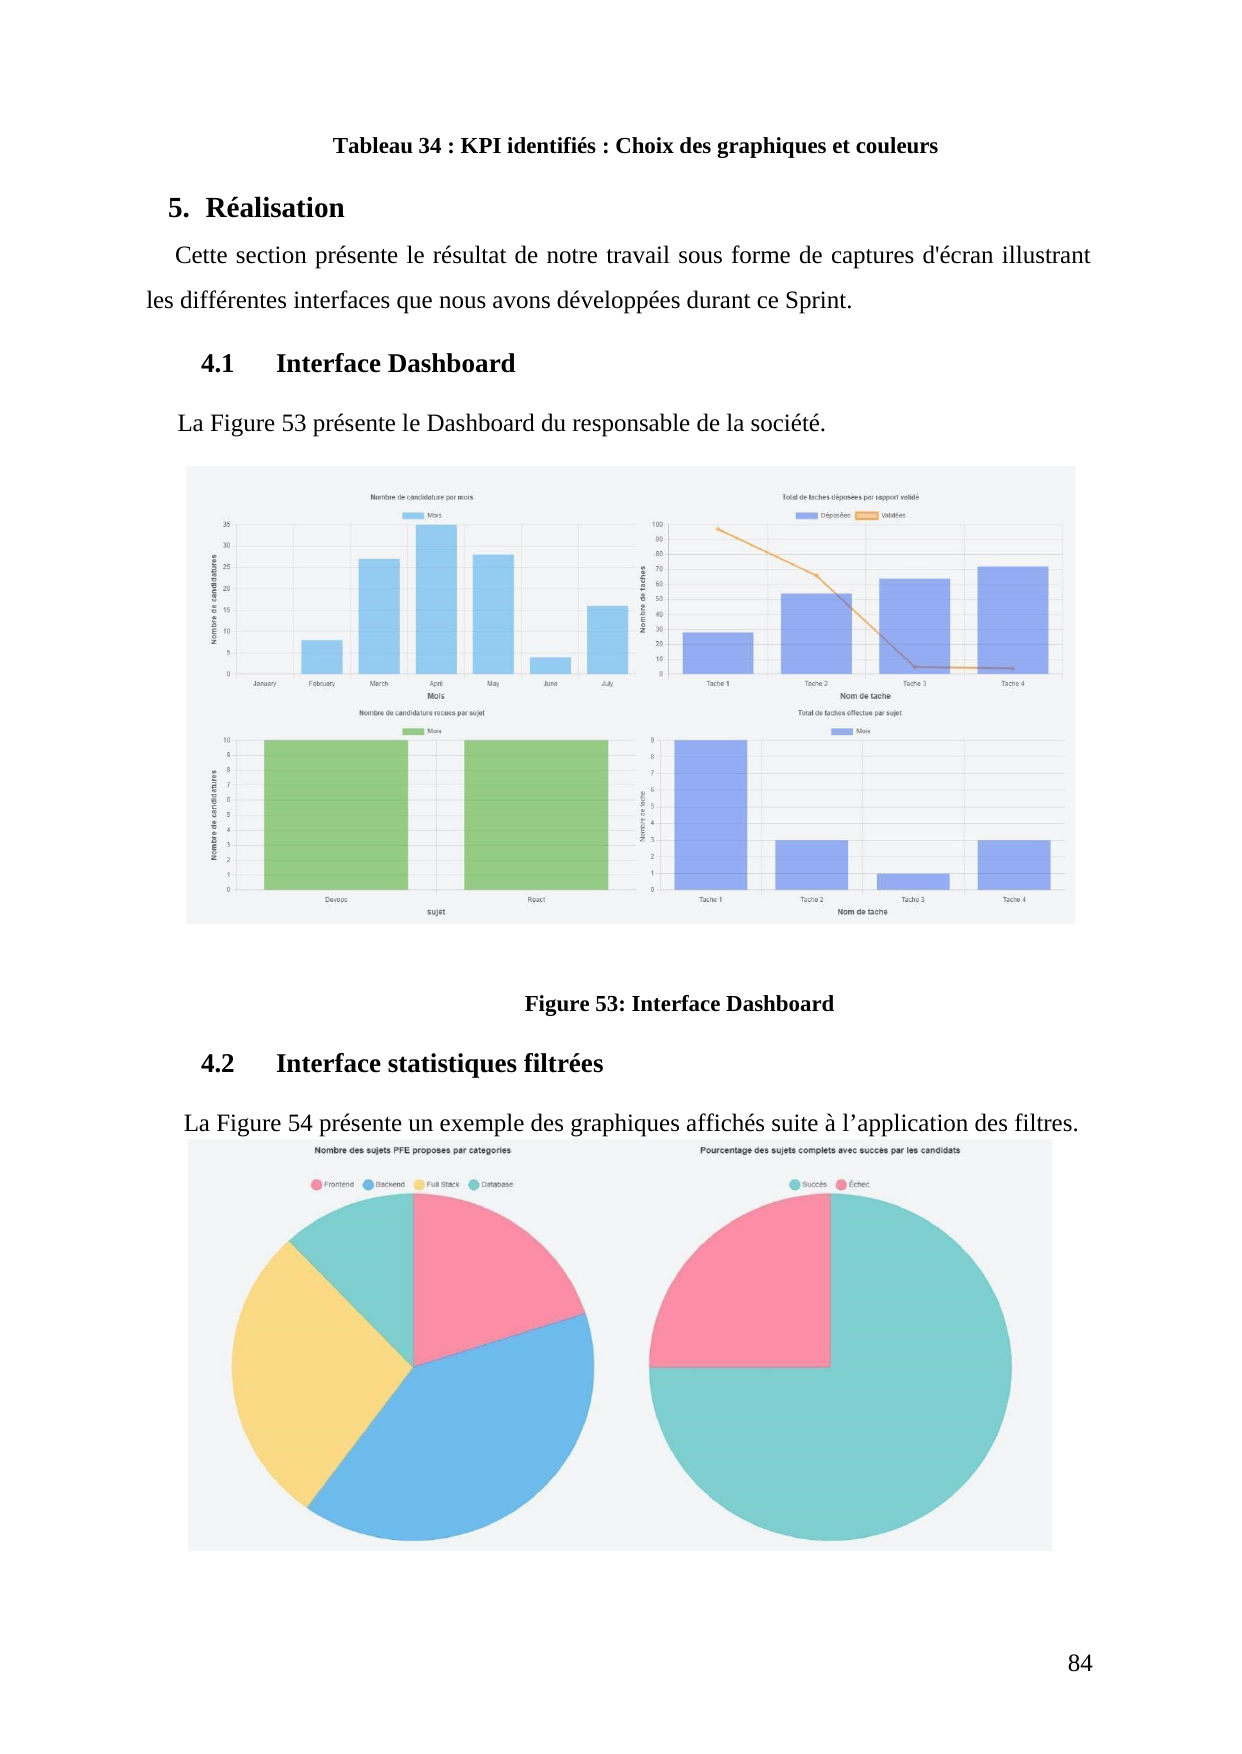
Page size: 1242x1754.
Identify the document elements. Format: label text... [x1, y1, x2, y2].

text Tableau 34 : KPI identifiés : Choix des graphiques et couleurs [333, 132, 1092, 159]
picture [186, 466, 1076, 924]
text 4.2 Interface statistiques filtrées [148, 1047, 1092, 1078]
text La Figure 53 présente le Dashboard du responsable de la société. [177, 408, 1092, 436]
text La Figure 54 présente un exemple des graphiques affichés suite à l’application des filtres. [183, 1108, 1092, 1137]
text Cette section présente le résultat de notre travail sous forme de captures d'écran illustrant les différentes interfaces que nous avons développées durant ce Sprint. [146, 240, 1092, 314]
picture [188, 1139, 1053, 1551]
list Réalisation [168, 190, 1092, 223]
subtitle Figure 53: Interface Dashboard [224, 990, 1047, 1016]
text 4.1 Interface Dashboard [148, 347, 1092, 378]
